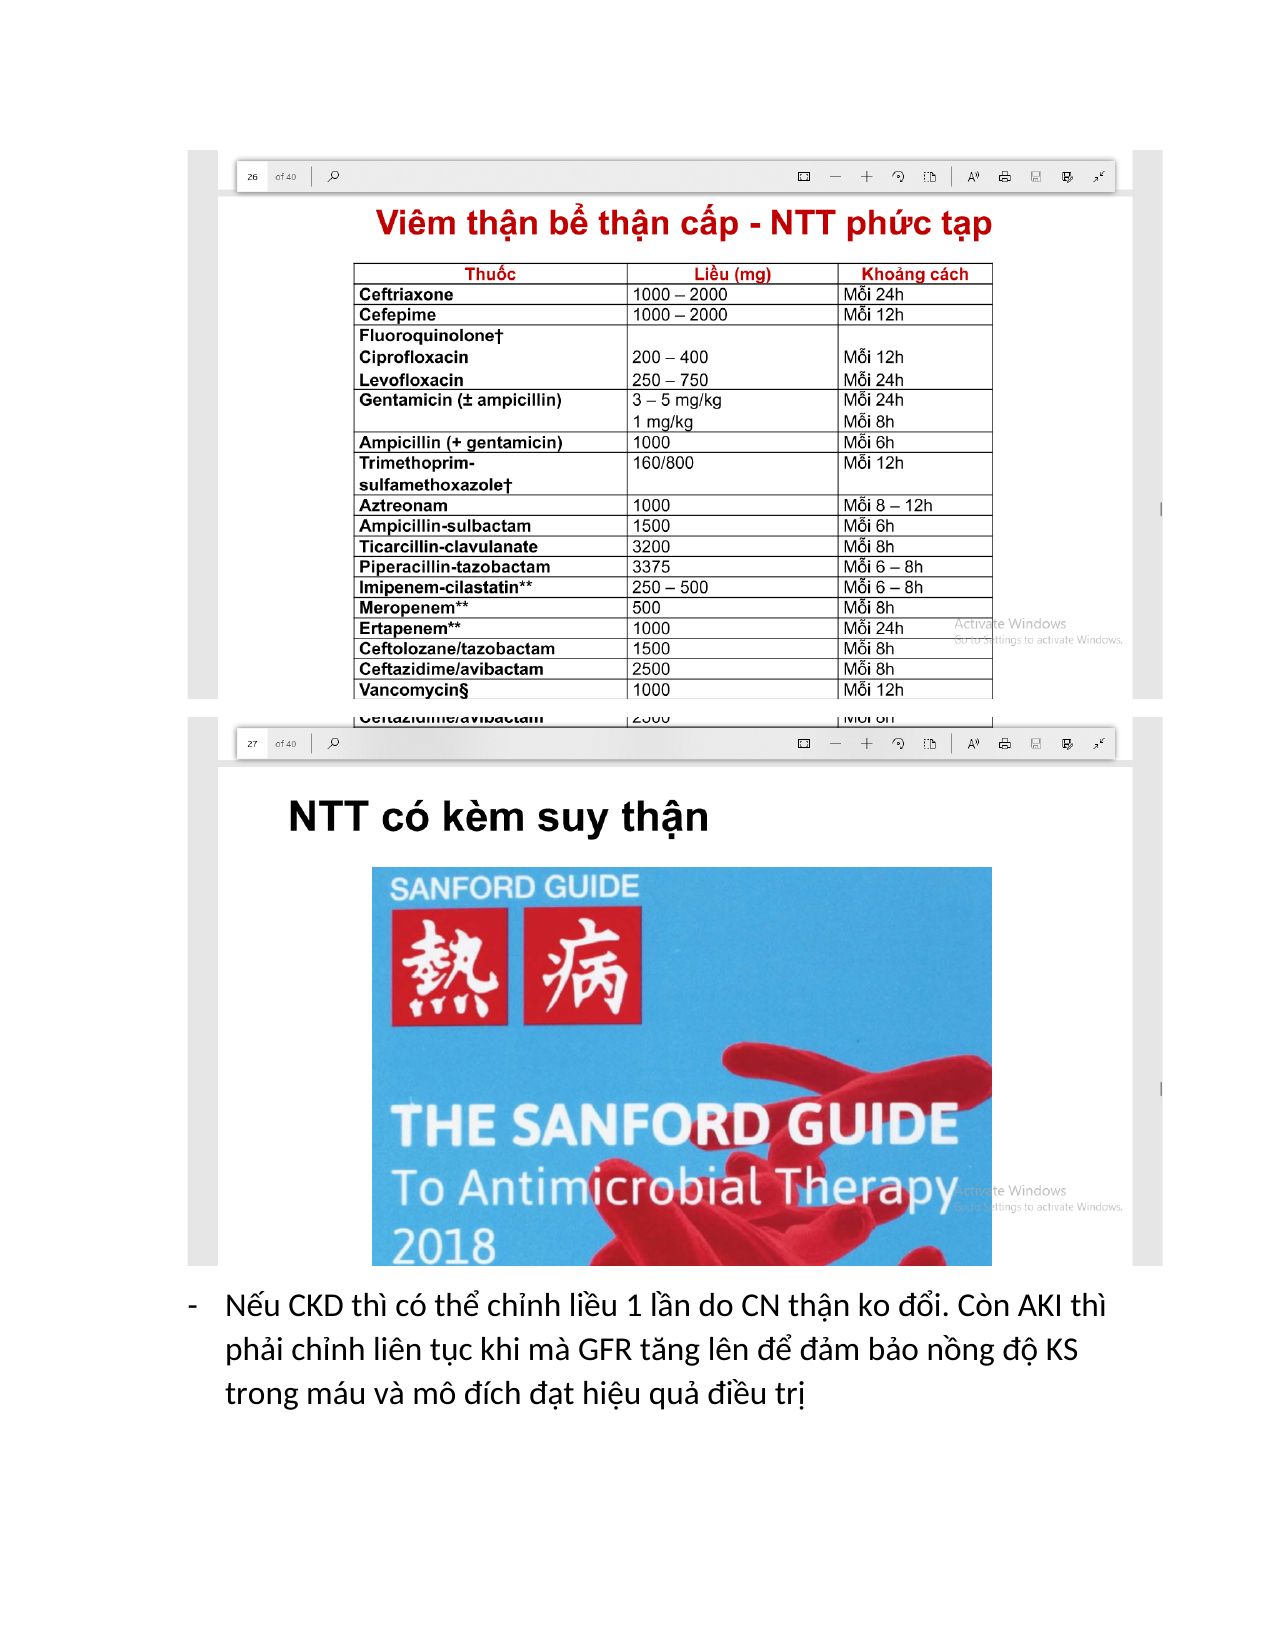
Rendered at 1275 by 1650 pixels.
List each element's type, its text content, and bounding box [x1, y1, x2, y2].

picture [187, 150, 1163, 699]
picture [187, 717, 1163, 1266]
list Nếu CKD thì có thể chỉnh liều 1 lần do CN thận ko đổi. Còn AKI thì phải chỉnh liên tục khi mà GFR tăng lên để đảm bảo nồng độ KS trong máu và mô đích đạt hiệu quả điều trị [187, 1284, 1125, 1413]
